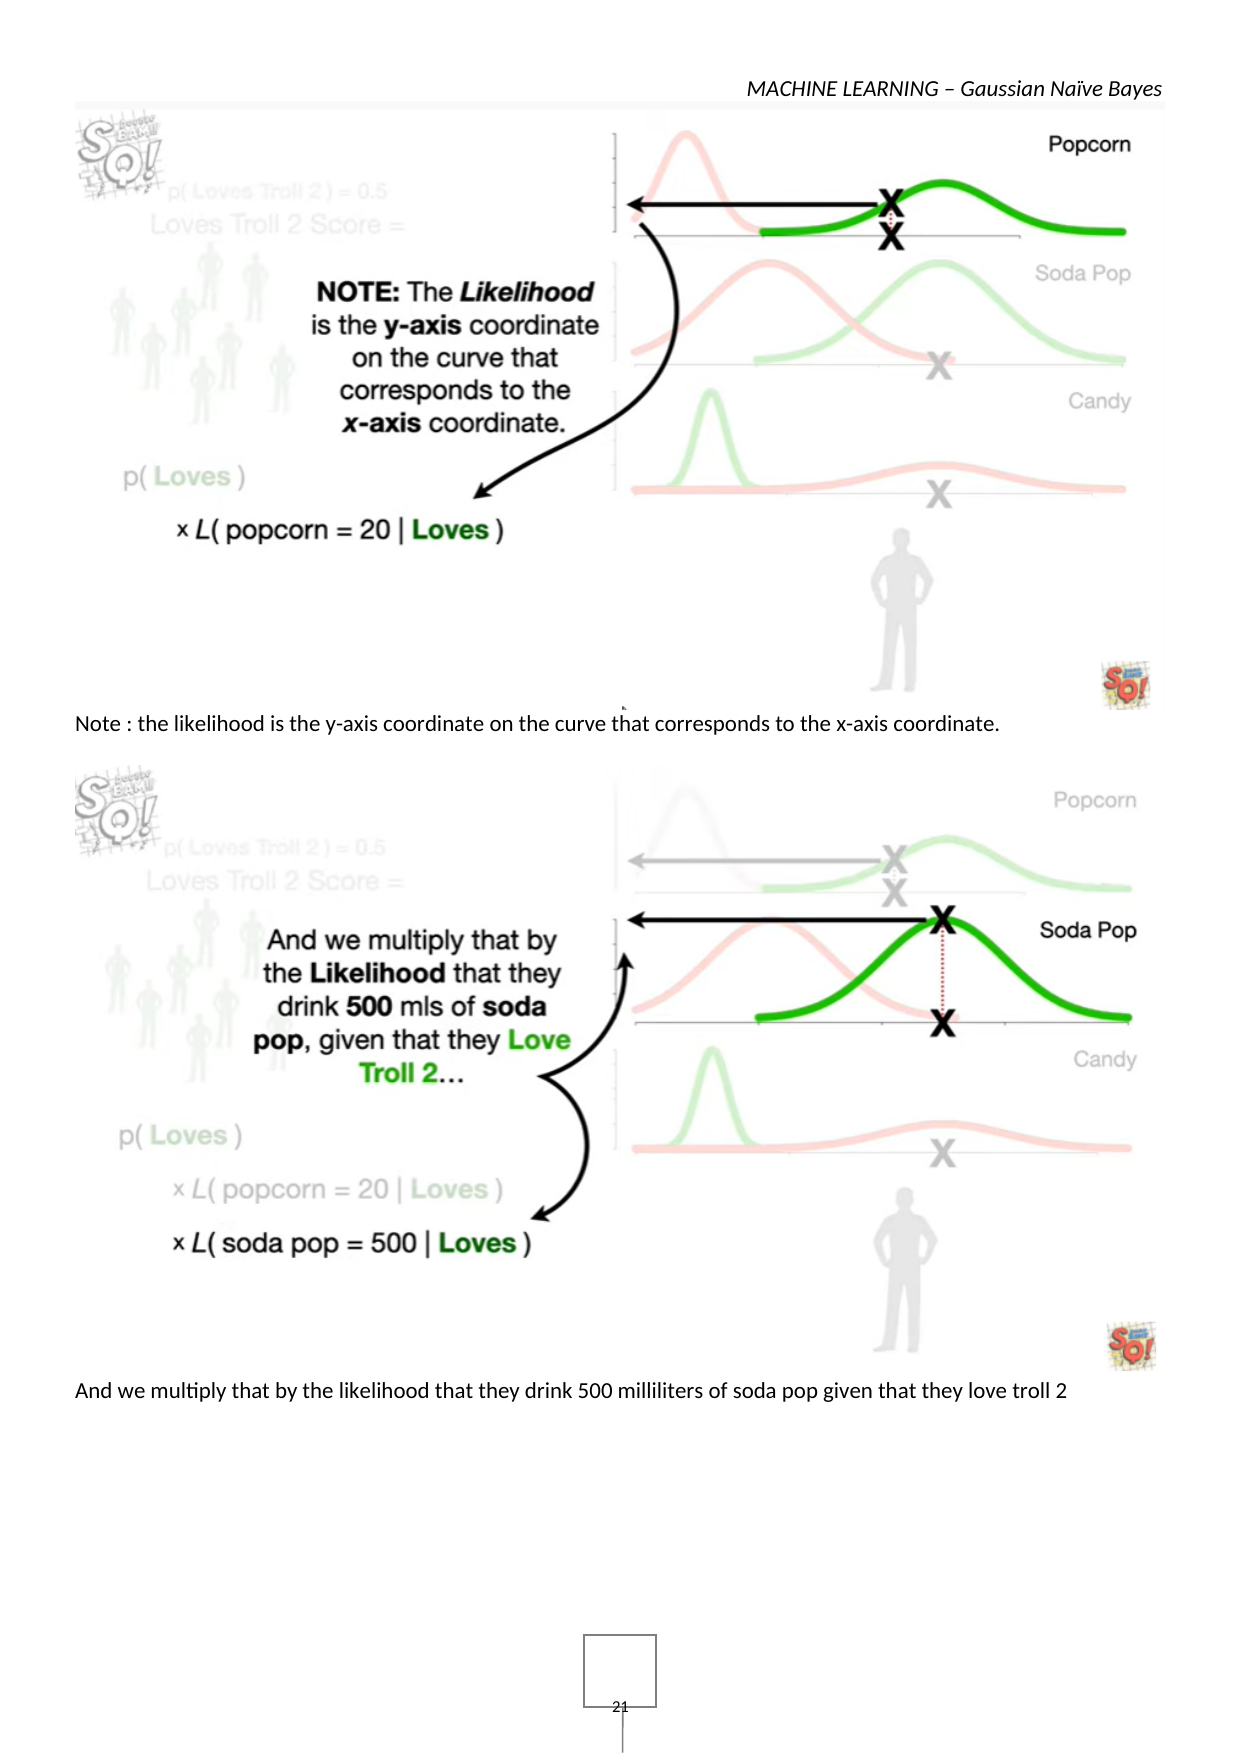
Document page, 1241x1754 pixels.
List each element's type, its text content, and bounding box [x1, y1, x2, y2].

text Note : the likelihood is the y-axis coordinate on the curve that corresponds to the x-axis coordinate. [75, 710, 1165, 737]
text And we multiply that by the likelihood that they drink 500 milliliters of soda pop given that they love troll 2 [75, 1376, 1165, 1404]
picture [75, 101, 1166, 710]
picture [75, 765, 1166, 1376]
